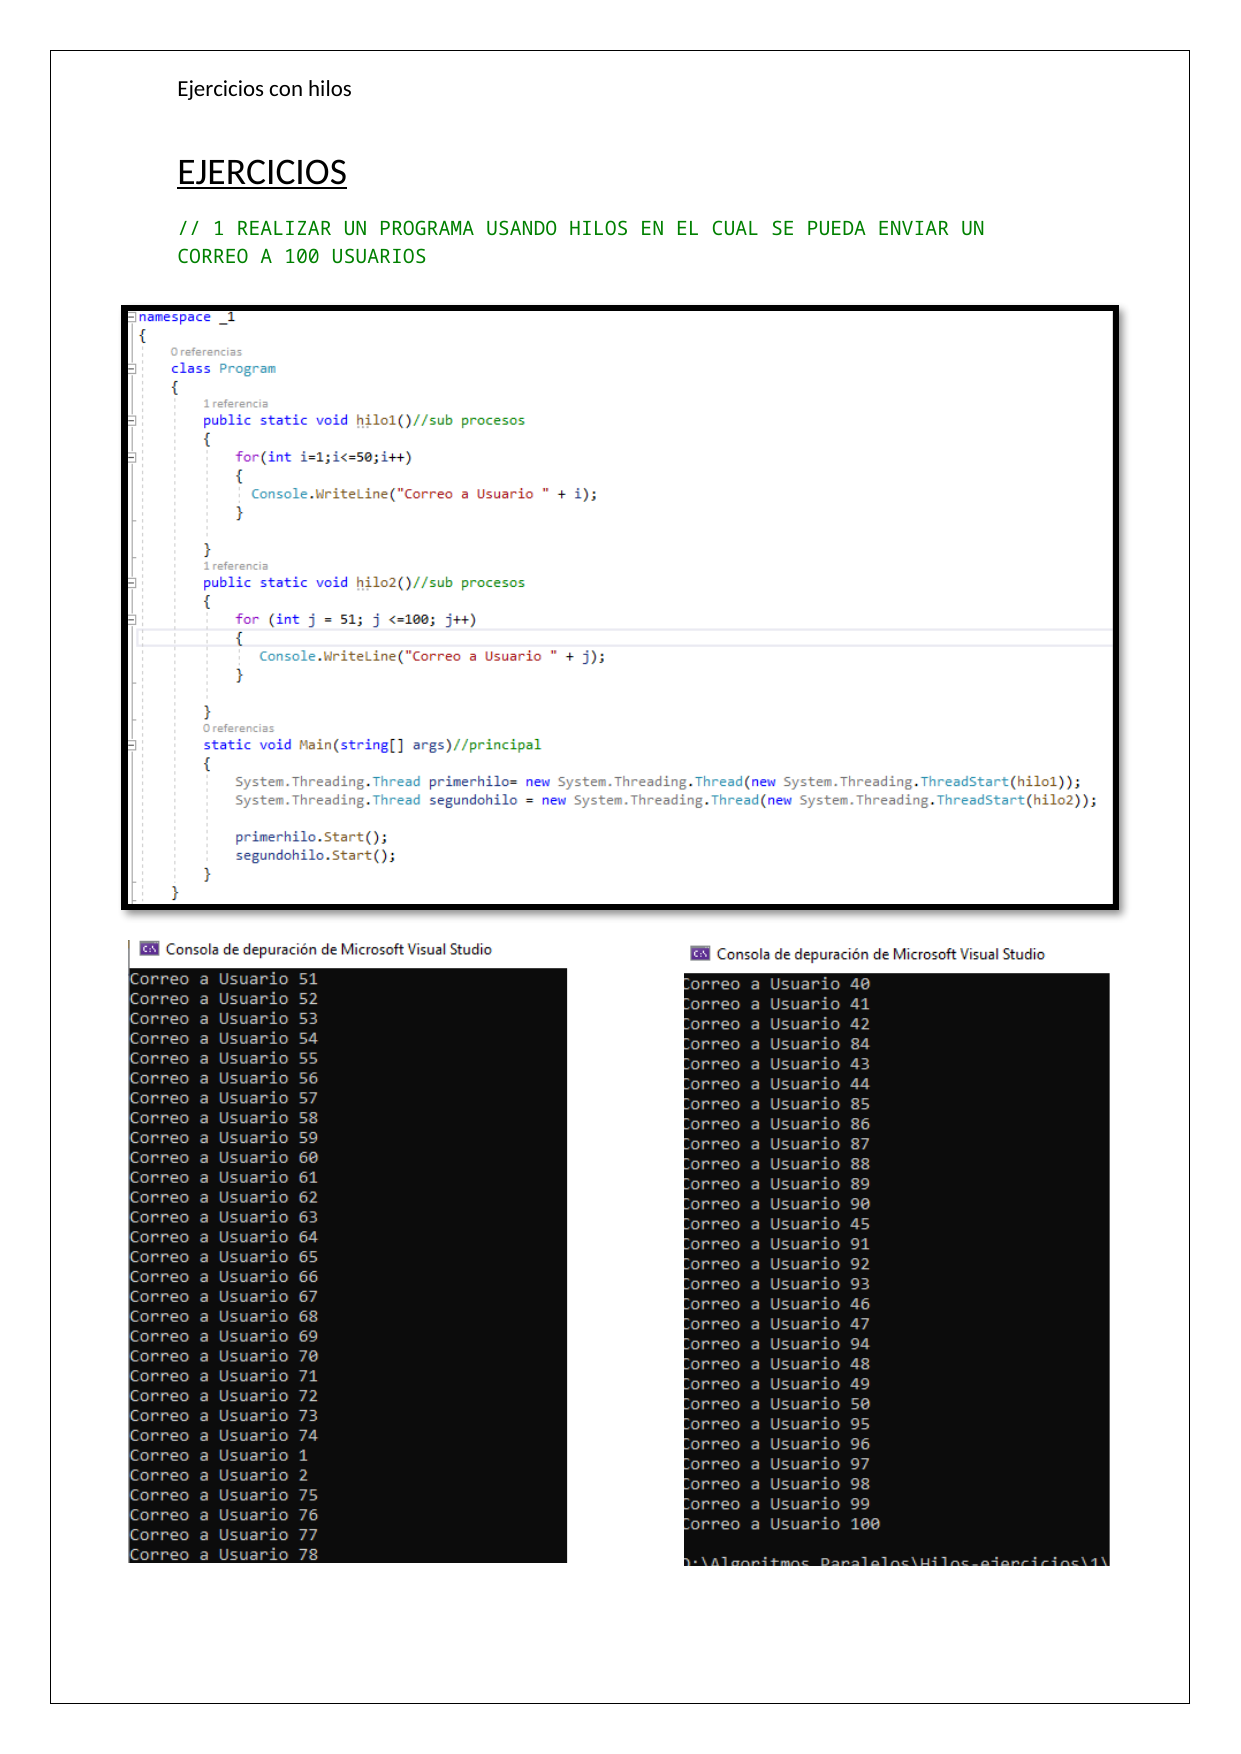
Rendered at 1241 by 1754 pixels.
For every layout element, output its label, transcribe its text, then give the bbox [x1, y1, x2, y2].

picture [684, 945, 1110, 1566]
picture [128, 940, 568, 1563]
text EJERCICIOS [177, 148, 1063, 193]
picture [128, 311, 1113, 904]
text // 1 REALIZAR UN PROGRAMA USANDO HILOS EN EL CUAL SE PUEDA ENVIAR UN CORREO A 100 USUARIOS [177, 214, 1063, 270]
